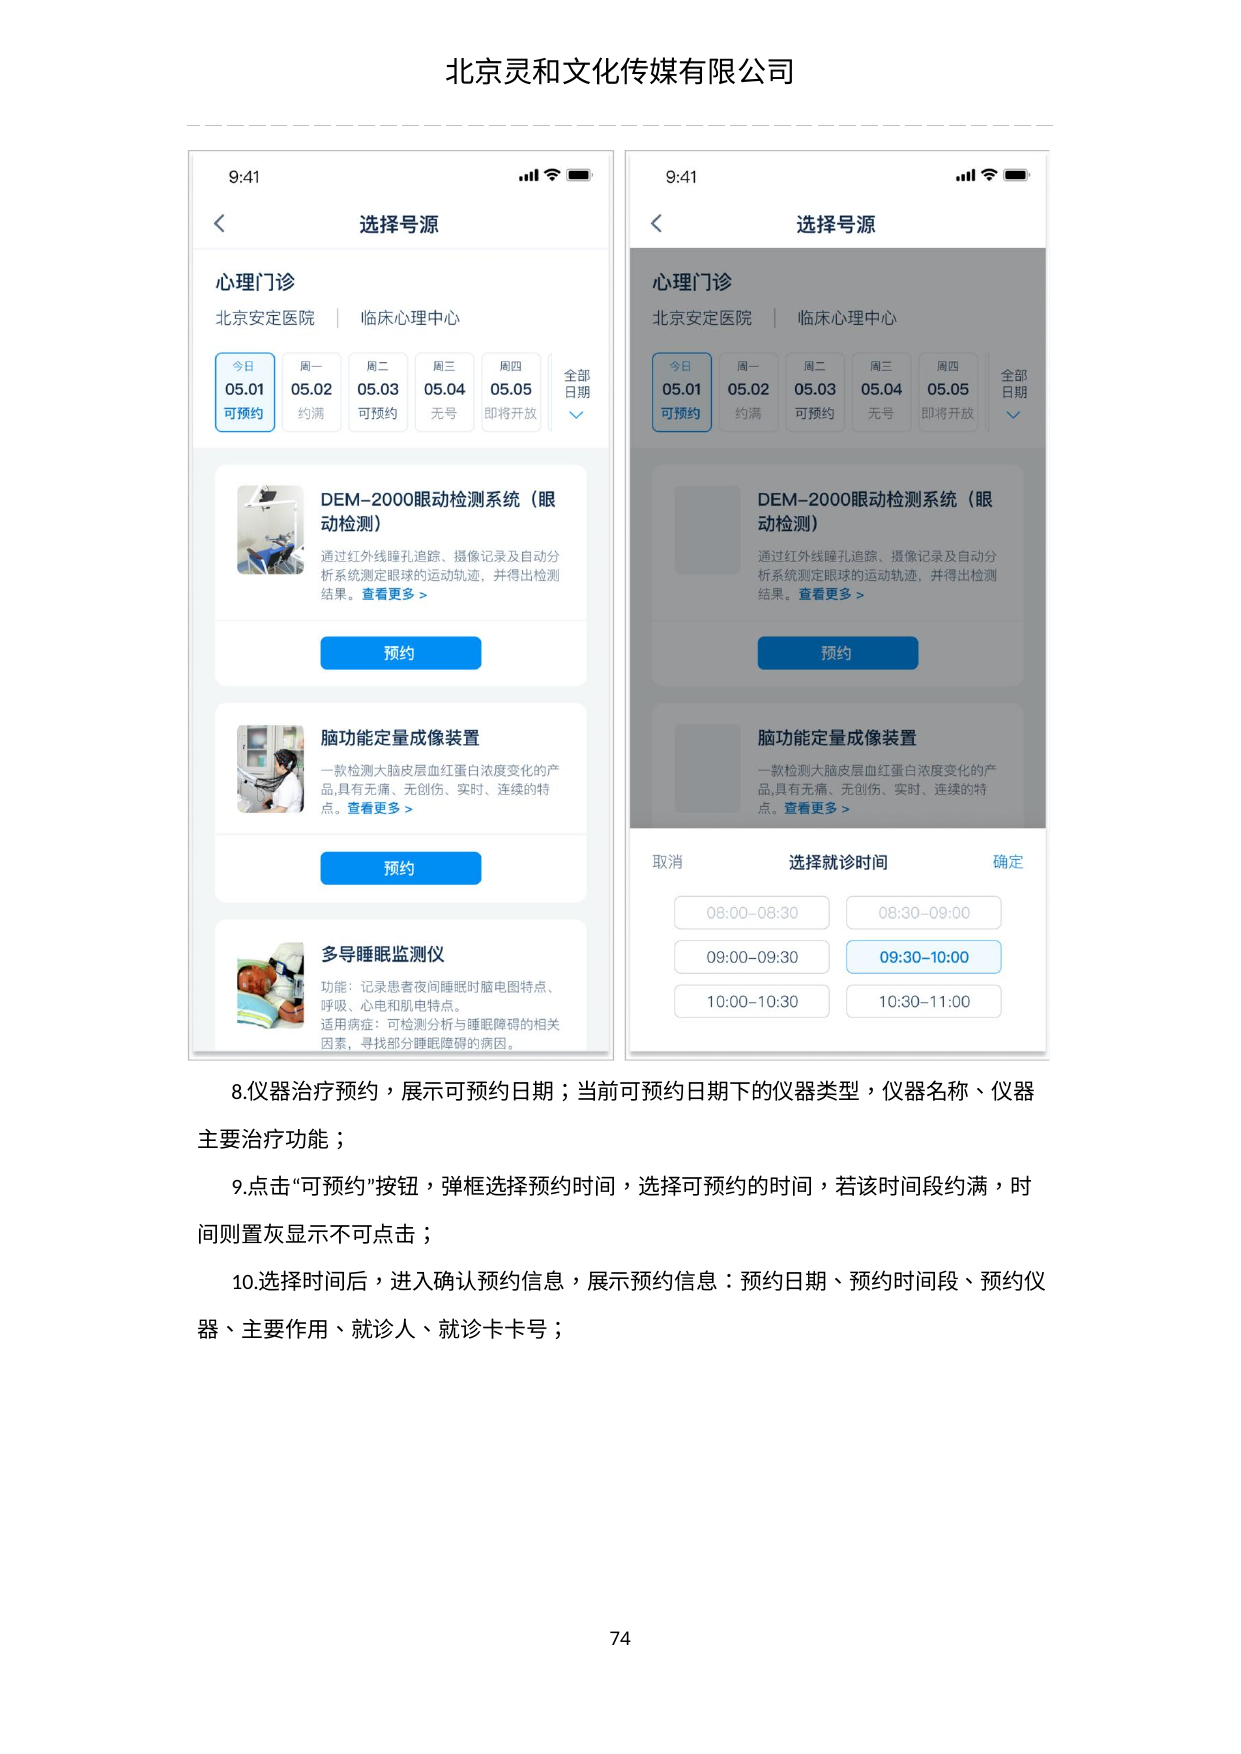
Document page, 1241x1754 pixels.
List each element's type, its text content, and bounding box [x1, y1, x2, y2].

list 点击“可预约”按钮，弹框选择预约时间，选择可预约的时间，若该时间段约满，时间则置灰显示不可点击； [198, 1169, 1053, 1248]
list 仪器治疗预约，展示可预约日期；当前可预约日期下的仪器类型，仪器名称、仪器主要治疗功能； [198, 1074, 1053, 1153]
picture [187, 150, 1050, 1061]
list 选择时间后，进入确认预约信息，展示预约信息：预约日期、预约时间段、预约仪器、主要作用、就诊人、就诊卡卡号； [198, 1264, 1053, 1343]
